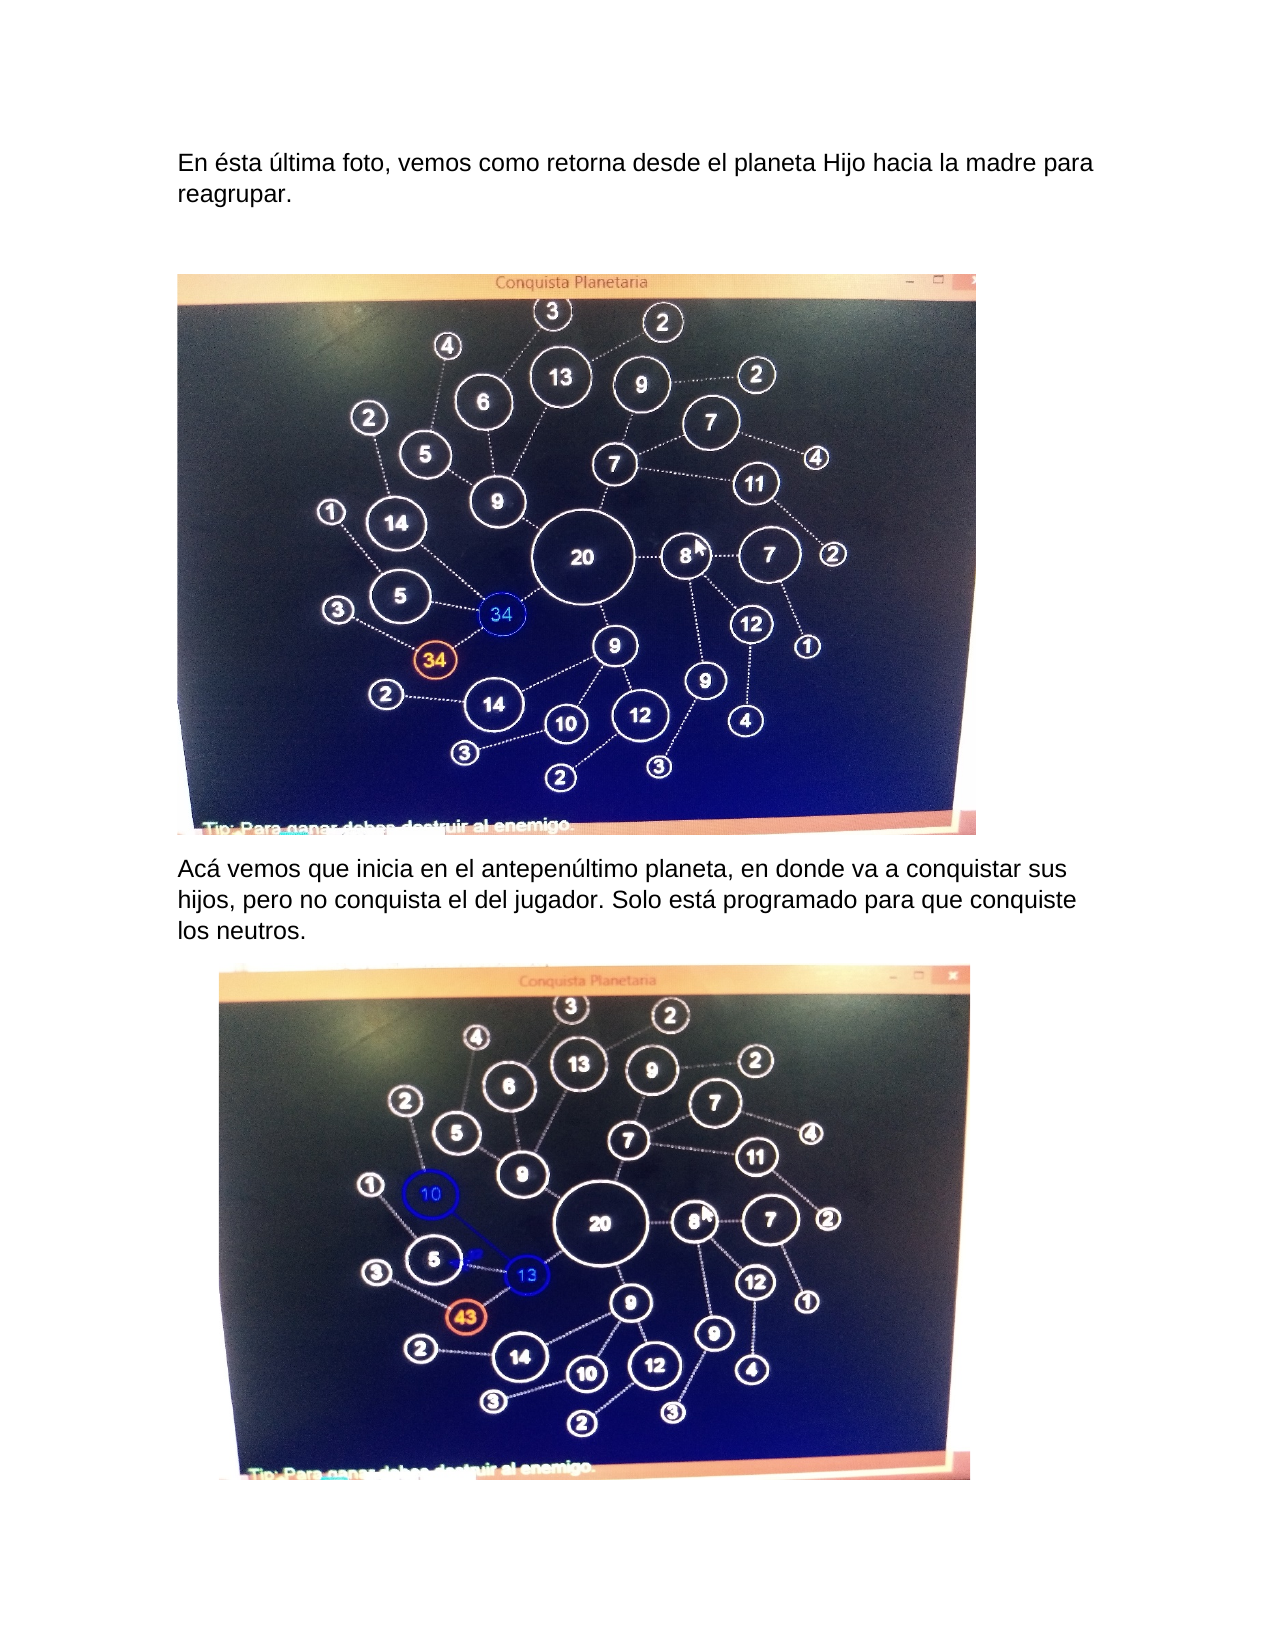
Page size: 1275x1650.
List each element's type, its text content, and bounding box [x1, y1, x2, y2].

picture [218, 963, 971, 1480]
picture [177, 274, 976, 835]
text En ésta última foto, vemos como retorna desde el planeta Hijo hacia la madre para reagrupar. [177, 148, 1098, 207]
text Acá vemos que inicia en el antepenúltimo planeta, en donde va a conquistar sus hijos, pero no conquista el del jugador. Solo está programado para que conquiste los neutros. [177, 854, 1098, 945]
